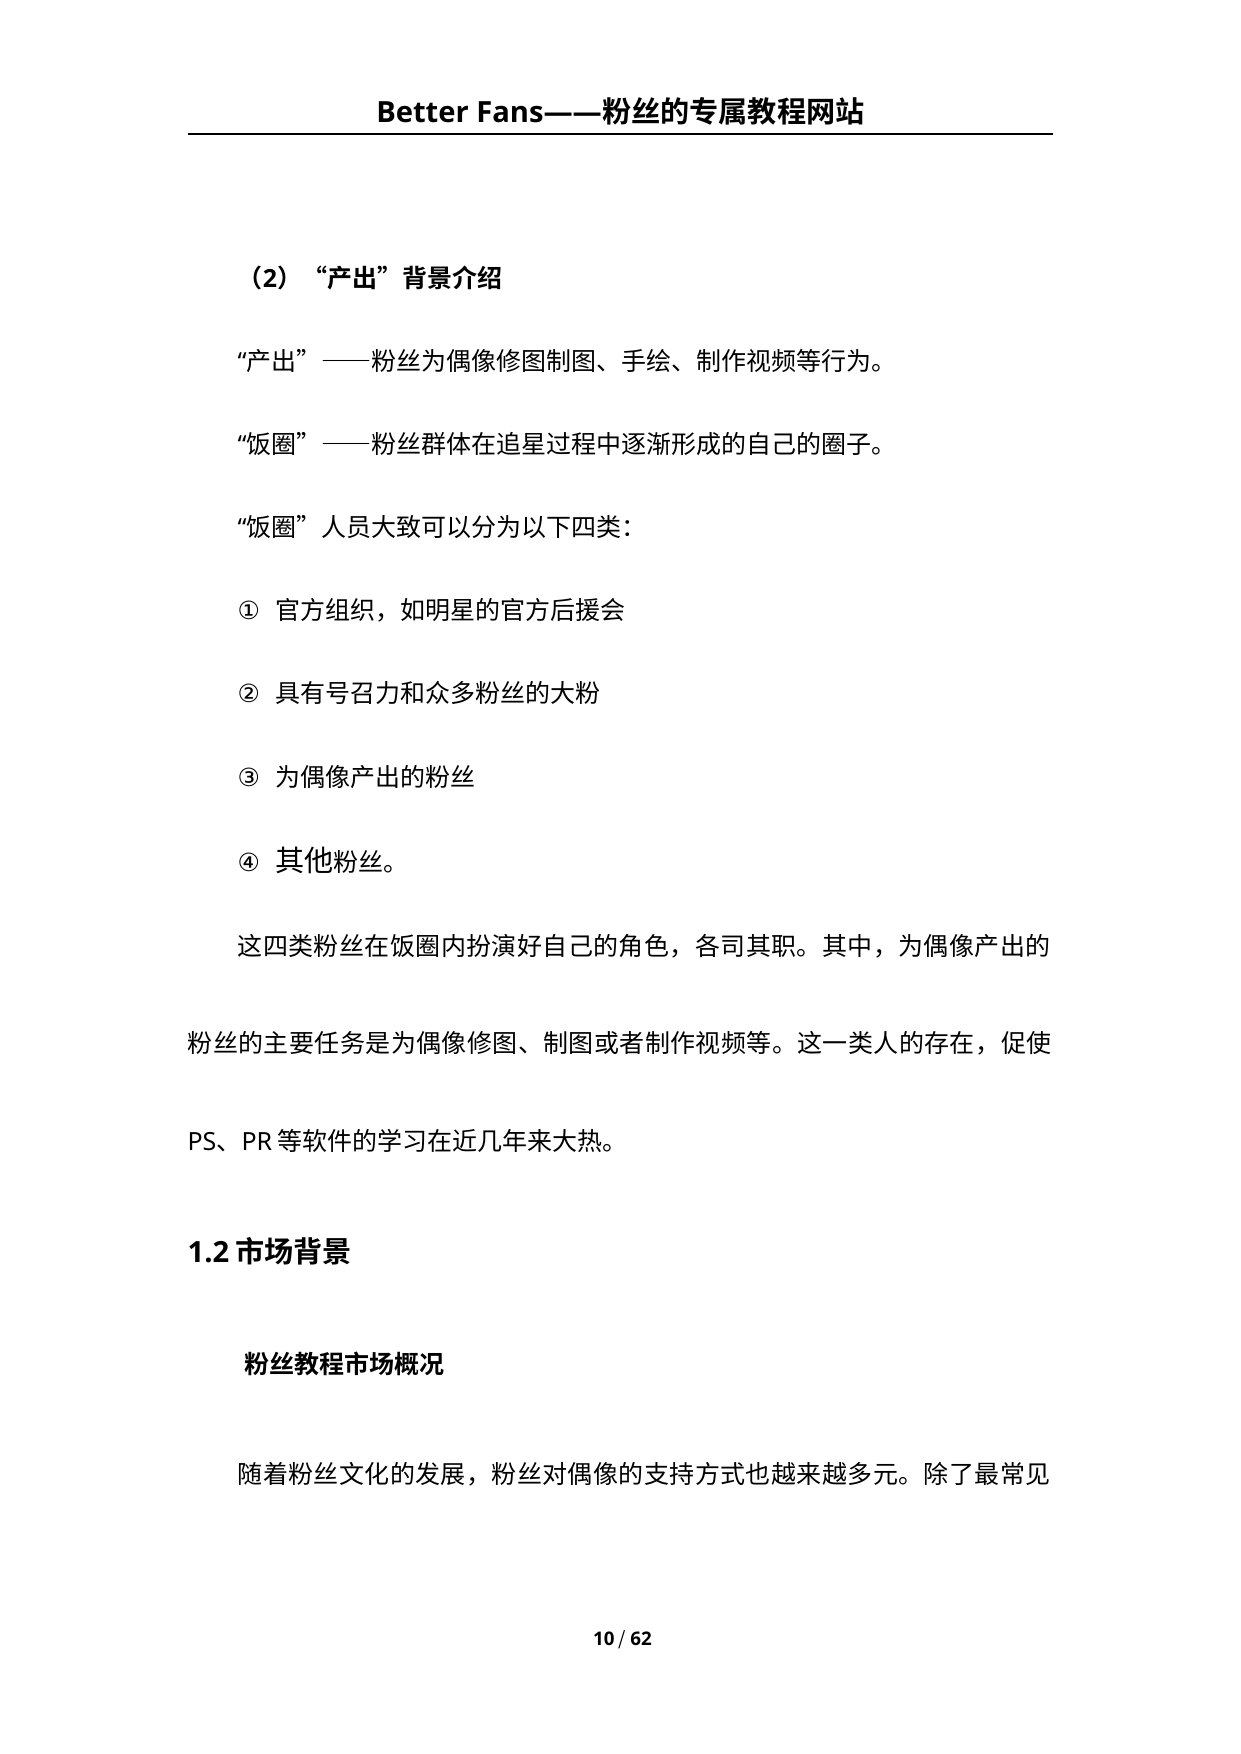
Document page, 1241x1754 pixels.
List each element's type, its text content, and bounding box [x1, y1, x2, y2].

list 官方组织，如明星的官方后援会 [237, 576, 1053, 641]
text 这四类粉丝在饭圈内扮演好自己的角色，各司其职。其中，为偶像产出的粉丝的主要任务是为偶像修图、制图或者制作视频等。这一类人的存在，促使PS、PR等软件的学习在近几年来大热。 [187, 912, 1053, 1172]
list （2）“产出”背景介绍 [238, 244, 1053, 309]
list 具有号召力和众多粉丝的大粉 [237, 659, 1053, 724]
text “饭圈”——粉丝群体在追星过程中逐渐形成的自己的圈子。 [187, 410, 1053, 475]
list 其他粉丝。 [237, 826, 1053, 891]
text “饭圈”人员大致可以分为以下四类： [187, 493, 1053, 558]
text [187, 1441, 1053, 1506]
list 为偶像产出的粉丝 [237, 743, 1053, 808]
subtitle 1.2市场背景 [187, 1217, 1053, 1282]
text “产出”——粉丝为偶像修图制图、手绘、制作视频等行为。 [187, 327, 1053, 392]
subtitle 粉丝教程市场概况 [187, 1330, 1053, 1395]
